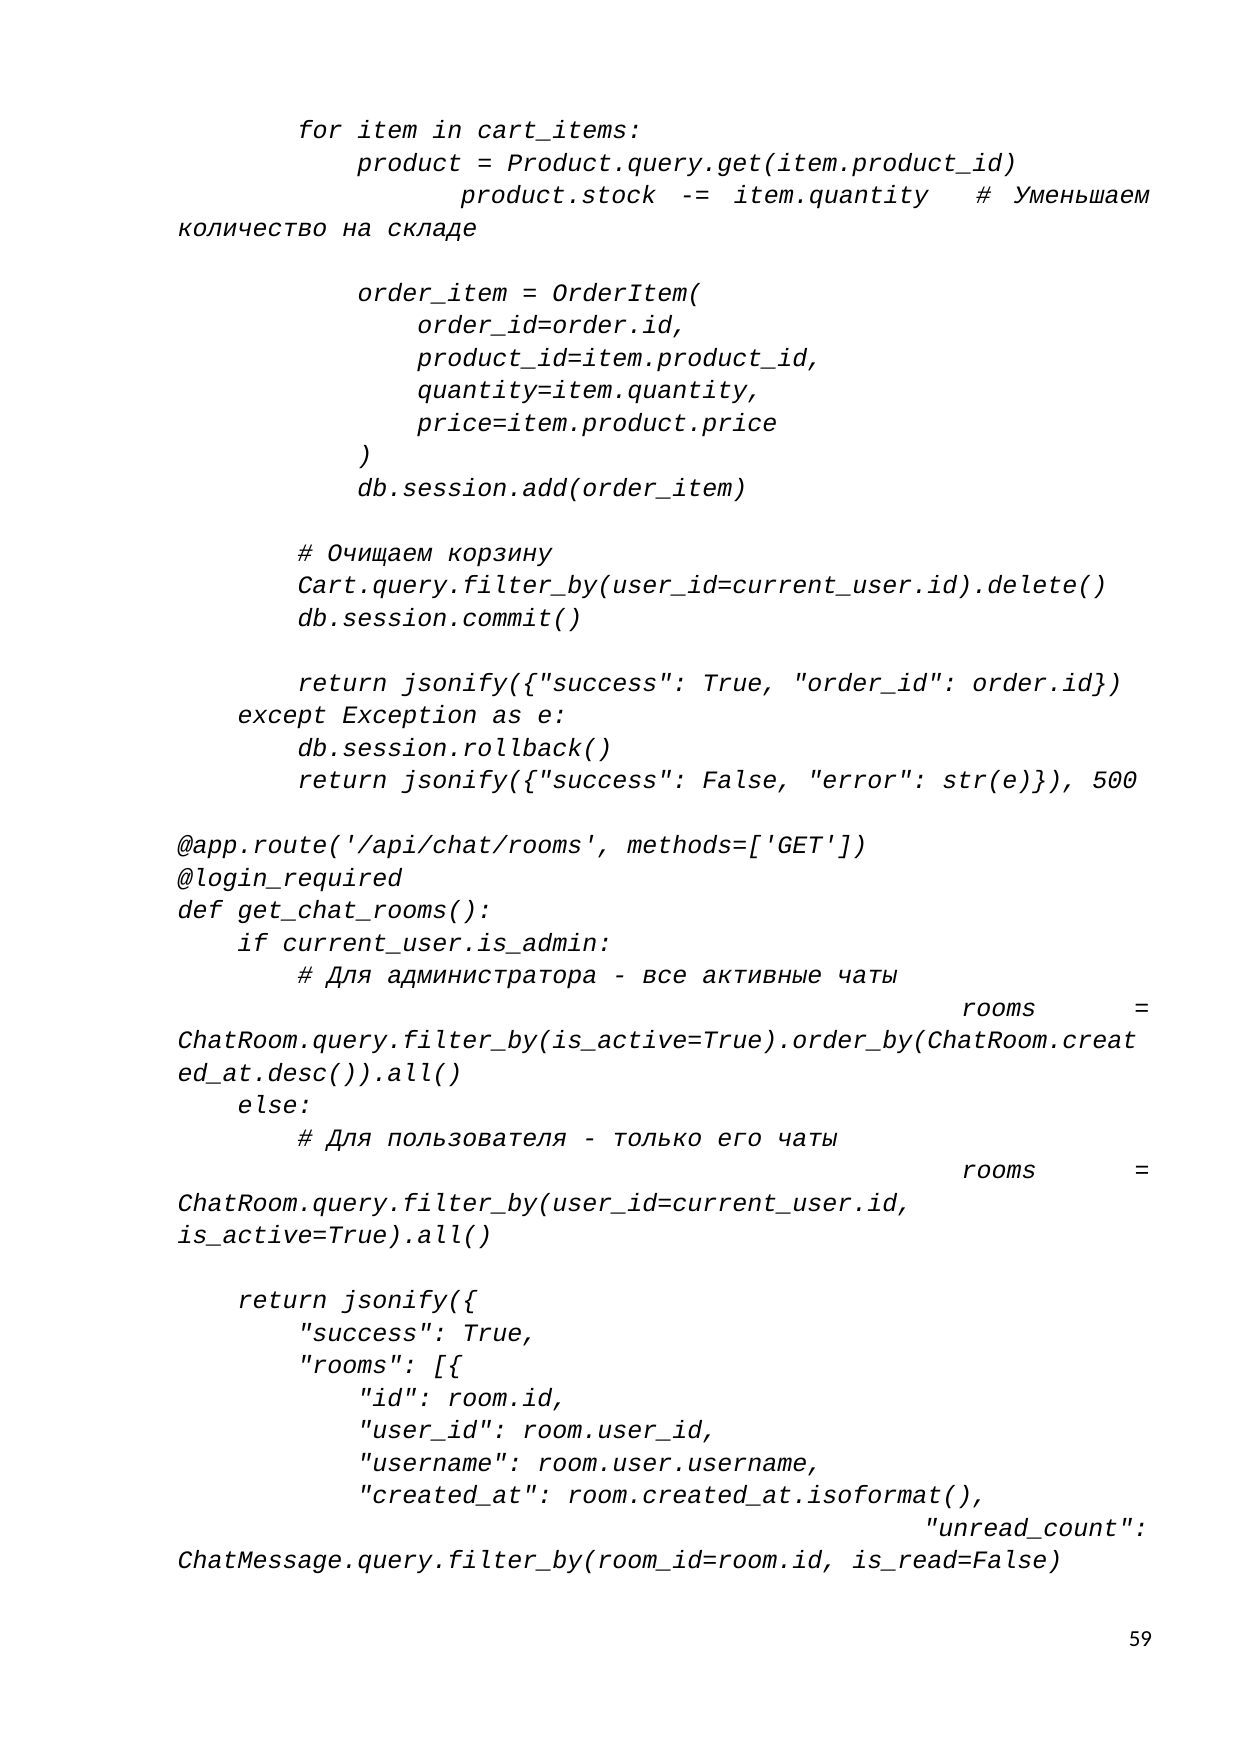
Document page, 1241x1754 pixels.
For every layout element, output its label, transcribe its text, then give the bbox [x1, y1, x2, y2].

text except Exception as e: [177, 703, 1152, 731]
text # Для пользователя - только его чаты [177, 1126, 1152, 1154]
text quantity=item.quantity, [177, 378, 1152, 406]
text def get_chat_rooms(): [177, 898, 1152, 926]
text # Для администратора - все активные чаты [177, 963, 1152, 991]
text "id": room.id, [177, 1386, 1152, 1414]
text order_id=order.id, [177, 313, 1152, 341]
text else: [177, 1093, 1152, 1121]
text # Очищаем корзину [177, 541, 1152, 569]
text @app.route('/api/chat/rooms', methods=['GET']) [177, 833, 1152, 861]
text "rooms": [{ [177, 1353, 1152, 1381]
text db.session.add(order_item) [177, 476, 1152, 504]
text price=item.product.price [177, 411, 1152, 439]
text return jsonify({ [177, 1288, 1152, 1316]
text product.stock -= item.quantity # Уменьшаем количество на складе [177, 183, 1152, 244]
text rooms = ChatRoom.query.filter_by(is_active=True).order_by(ChatRoom.created_at.desc()).all() [177, 996, 1152, 1089]
text db.session.commit() [177, 606, 1152, 634]
text "created_at": room.created_at.isoformat(), [177, 1483, 1152, 1511]
text product = Product.query.get(item.product_id) [177, 151, 1152, 179]
text return jsonify({"success": False, "error": str(e)}), 500 [177, 768, 1152, 796]
text "success": True, [177, 1321, 1152, 1349]
text "user_id": room.user_id, [177, 1418, 1152, 1446]
text @login_required [177, 866, 1152, 894]
text db.session.rollback() [177, 736, 1152, 764]
text "username": room.user.username, [177, 1451, 1152, 1479]
text for item in cart_items: [177, 118, 1152, 146]
text "unread_count": ChatMessage.query.filter_by(room_id=room.id, is_read=False) [177, 1516, 1152, 1576]
text if current_user.is_admin: [177, 931, 1152, 959]
text order_item = OrderItem( [177, 281, 1152, 309]
text Cart.query.filter_by(user_id=current_user.id).delete() [177, 573, 1152, 601]
text rooms = ChatRoom.query.filter_by(user_id=current_user.id, is_active=True).all() [177, 1158, 1152, 1251]
text return jsonify({"success": True, "order_id": order.id}) [177, 671, 1152, 699]
text product_id=item.product_id, [177, 346, 1152, 374]
text ) [177, 443, 1152, 471]
